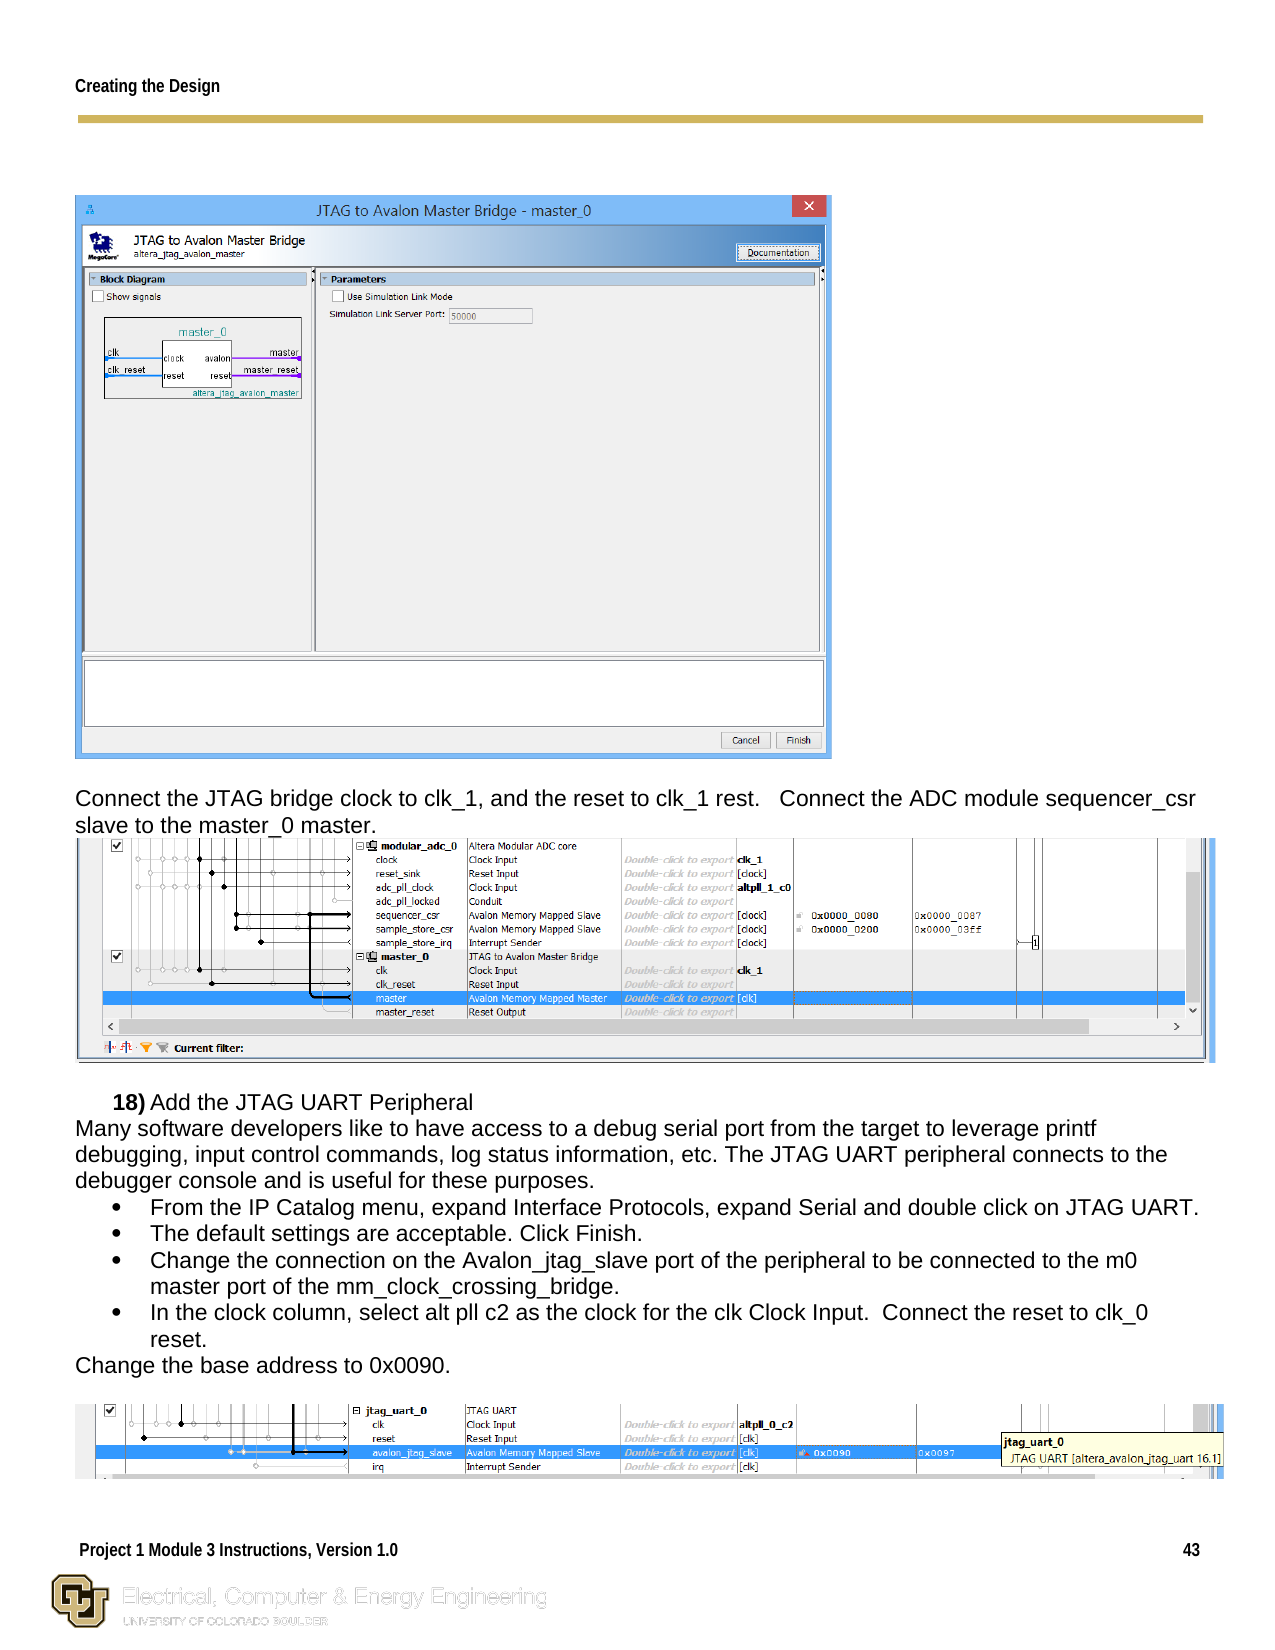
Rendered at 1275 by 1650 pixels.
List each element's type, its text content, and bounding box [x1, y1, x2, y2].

list The default settings are acceptable. Click Finish. [112, 1220, 1200, 1247]
picture [75, 838, 1216, 1063]
text Connect the JTAG bridge clock to clk_1, and the reset to clk_1 rest. Connect the ADC module sequencer_csr slave to the master_0 master. [75, 785, 1200, 838]
picture [51, 1574, 547, 1628]
text Many software developers like to have access to a debug serial port from the target to leverage printf debugging, input control commands, log status information, etc. The JTAG UART peripheral connects to the debugger console and is useful for these purposes. [75, 1115, 1200, 1194]
list From the IP Catalog menu, expand Interface Protocols, expand Serial and double click on JTAG UART. [112, 1194, 1200, 1220]
picture [75, 1404, 1224, 1479]
picture [75, 195, 832, 759]
list In the clock column, select alt pll c2 as the clock for the clk Clock Input. Connect the reset to clk_0 reset. [112, 1299, 1200, 1352]
text Change the base address to 0x0090. [75, 1352, 1200, 1378]
list Add the JTAG UART Peripheral [112, 1088, 1200, 1115]
list Change the connection on the Avalon_jtag_slave port of the peripheral to be connected to the m0 master port of the mm_clock_crossing_bridge. [112, 1247, 1200, 1299]
